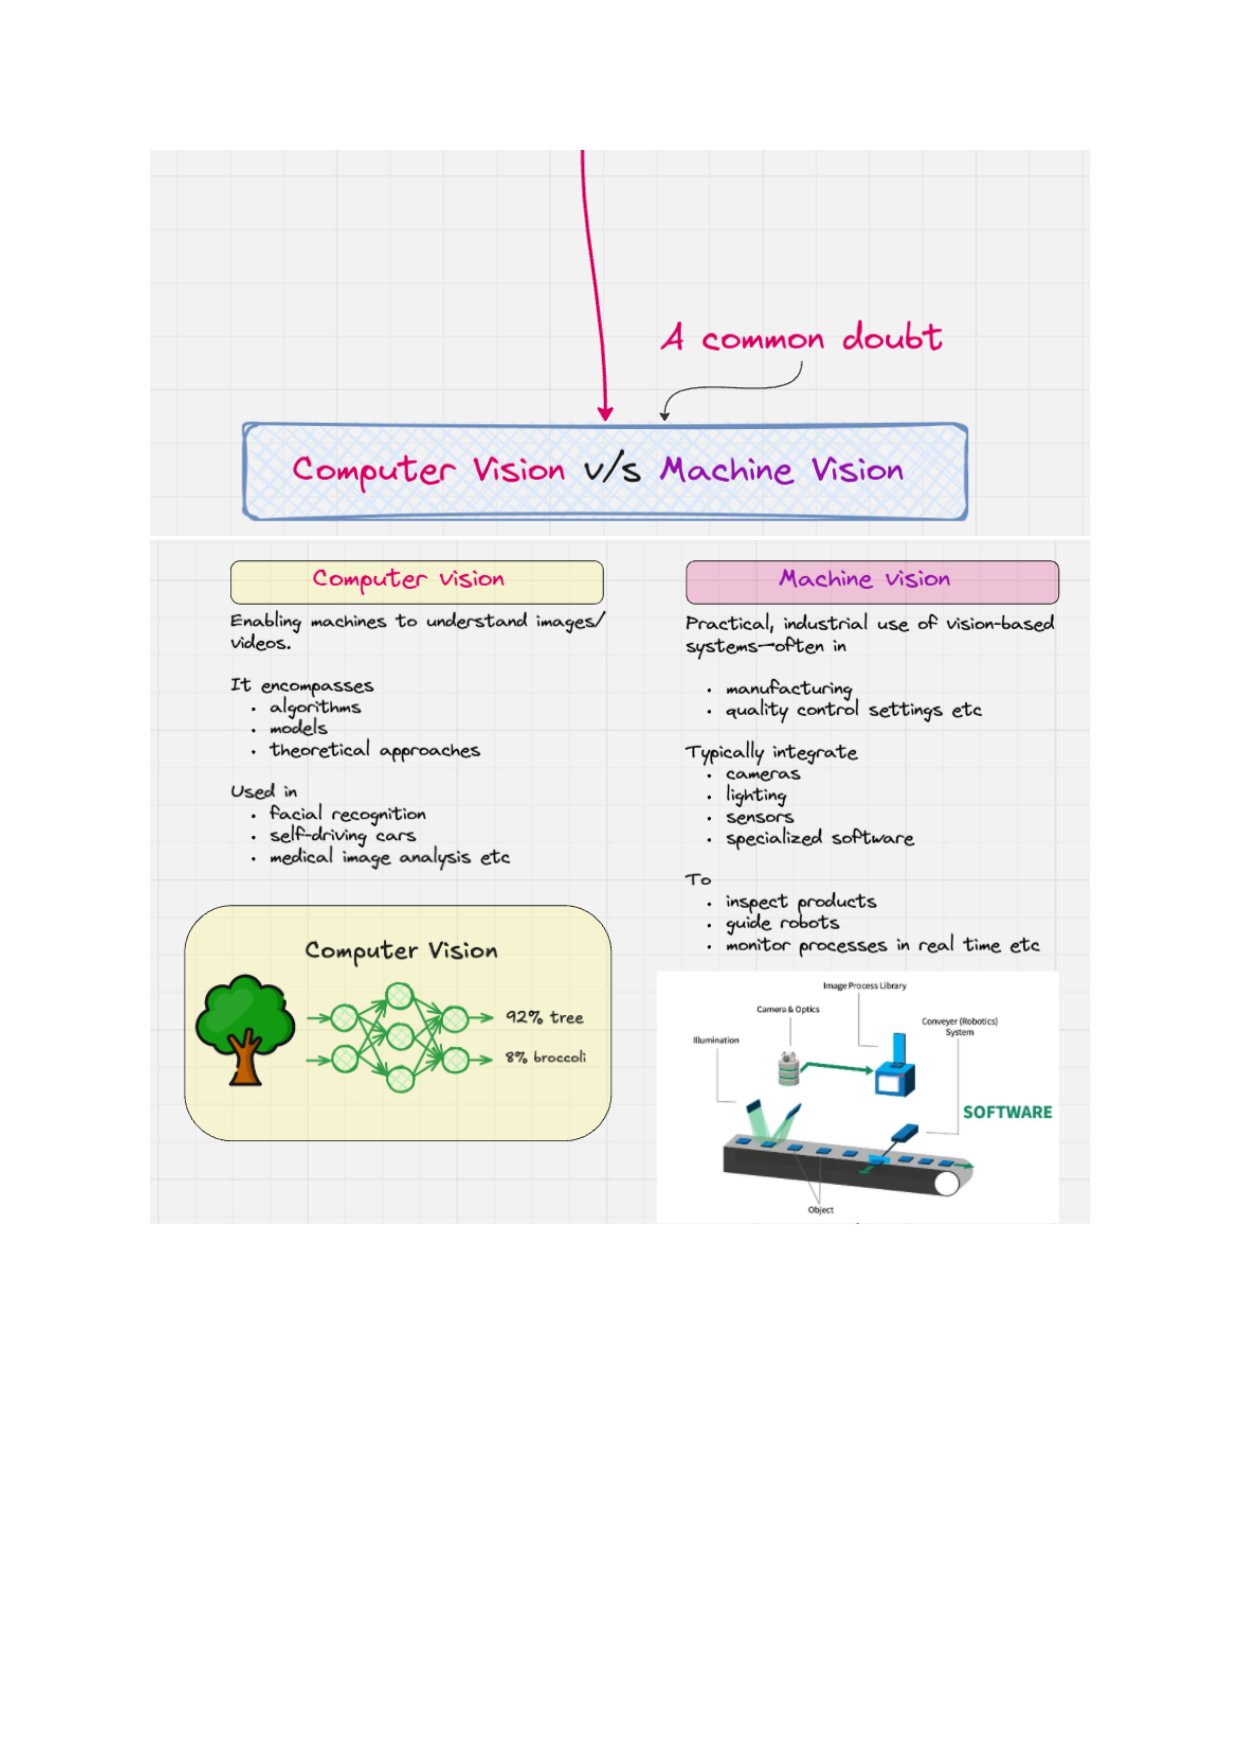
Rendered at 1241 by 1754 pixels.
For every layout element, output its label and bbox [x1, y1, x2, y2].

picture [150, 540, 1091, 1224]
picture [150, 150, 1091, 536]
